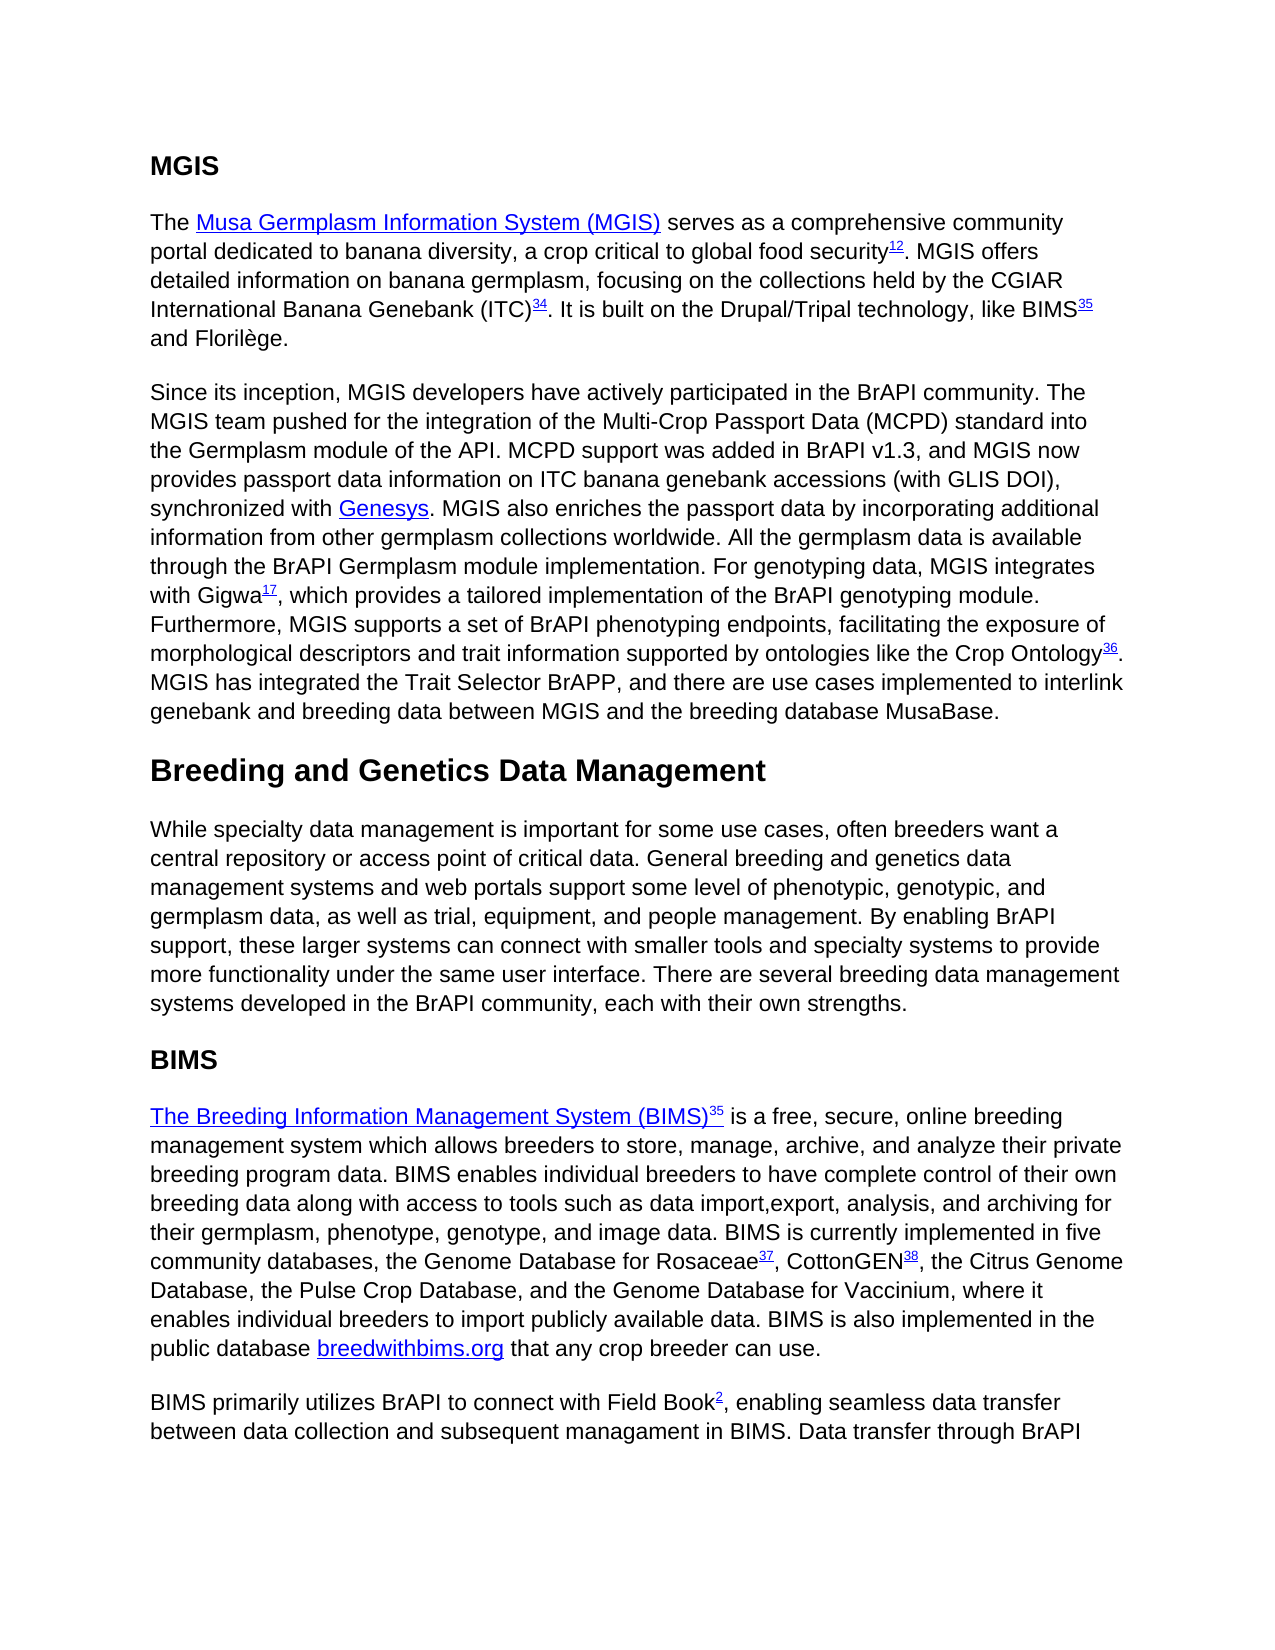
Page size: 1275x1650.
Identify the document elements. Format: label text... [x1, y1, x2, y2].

text While specialty data management is important for some use cases, often breeders want a central repository or access point of critical data. General breeding and genetics data management systems and web portals support some level of phenotypic, genotypic, and germplasm data, as well as trial, equipment, and people management. By enabling BrAPI support, these larger systems can connect with smaller tools and specialty systems to provide more functionality under the same user interface. There are several breeding data management systems developed in the BrAPI community, each with their own strengths. [150, 816, 1125, 1016]
text The Musa Germplasm Information System (MGIS) serves as a comprehensive community portal dedicated to banana diversity, a crop critical to global food security12. MGIS offers detailed information on banana germplasm, focusing on the collections held by the CGIAR International Banana Genebank (ITC)34. It is built on the Drupal/Tripal technology, like BIMS35 and Florilège. [150, 209, 1125, 352]
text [150, 1389, 1125, 1444]
text The Breeding Information Management System (BIMS)35 is a free, secure, online breeding management system which allows breeders to store, manage, archive, and analyze their private breeding program data. BIMS enables individual breeders to have complete control of their own breeding data along with access to tools such as data import,export, analysis, and archiving for their germplasm, phenotype, genotype, and image data. BIMS is currently implemented in five community databases, the Genome Database for Rosaceae37, CottonGEN38, the Citrus Genome Database, the Pulse Crop Database, and the Genome Database for Vaccinium, where it enables individual breeders to import publicly available data. BIMS is also implemented in the public database breedwithbims.org that any crop breeder can use. [150, 1103, 1125, 1361]
subtitle MGIS [150, 150, 1125, 181]
subtitle BIMS [150, 1044, 1125, 1075]
subtitle Breeding and Genetics Data Management [150, 752, 1125, 788]
text Since its inception, MGIS developers have actively participated in the BrAPI community. The MGIS team pushed for the integration of the Multi-Crop Passport Data (MCPD) standard into the Germplasm module of the API. MCPD support was added in BrAPI v1.3, and MGIS now provides passport data information on ITC banana genebank accessions (with GLIS DOI), synchronized with Genesys. MGIS also enriches the passport data by incorporating additional information from other germplasm collections worldwide. All the germplasm data is available through the BrAPI Germplasm module implementation. For genotyping data, MGIS integrates with Gigwa17, which provides a tailored implementation of the BrAPI genotyping module. Furthermore, MGIS supports a set of BrAPI phenotyping endpoints, facilitating the exposure of morphological descriptors and trait information supported by ontologies like the Crop Ontology36. MGIS has integrated the Trait Selector BrAPP, and there are use cases implemented to interlink genebank and breeding data between MGIS and the breeding database MusaBase. [150, 379, 1125, 724]
